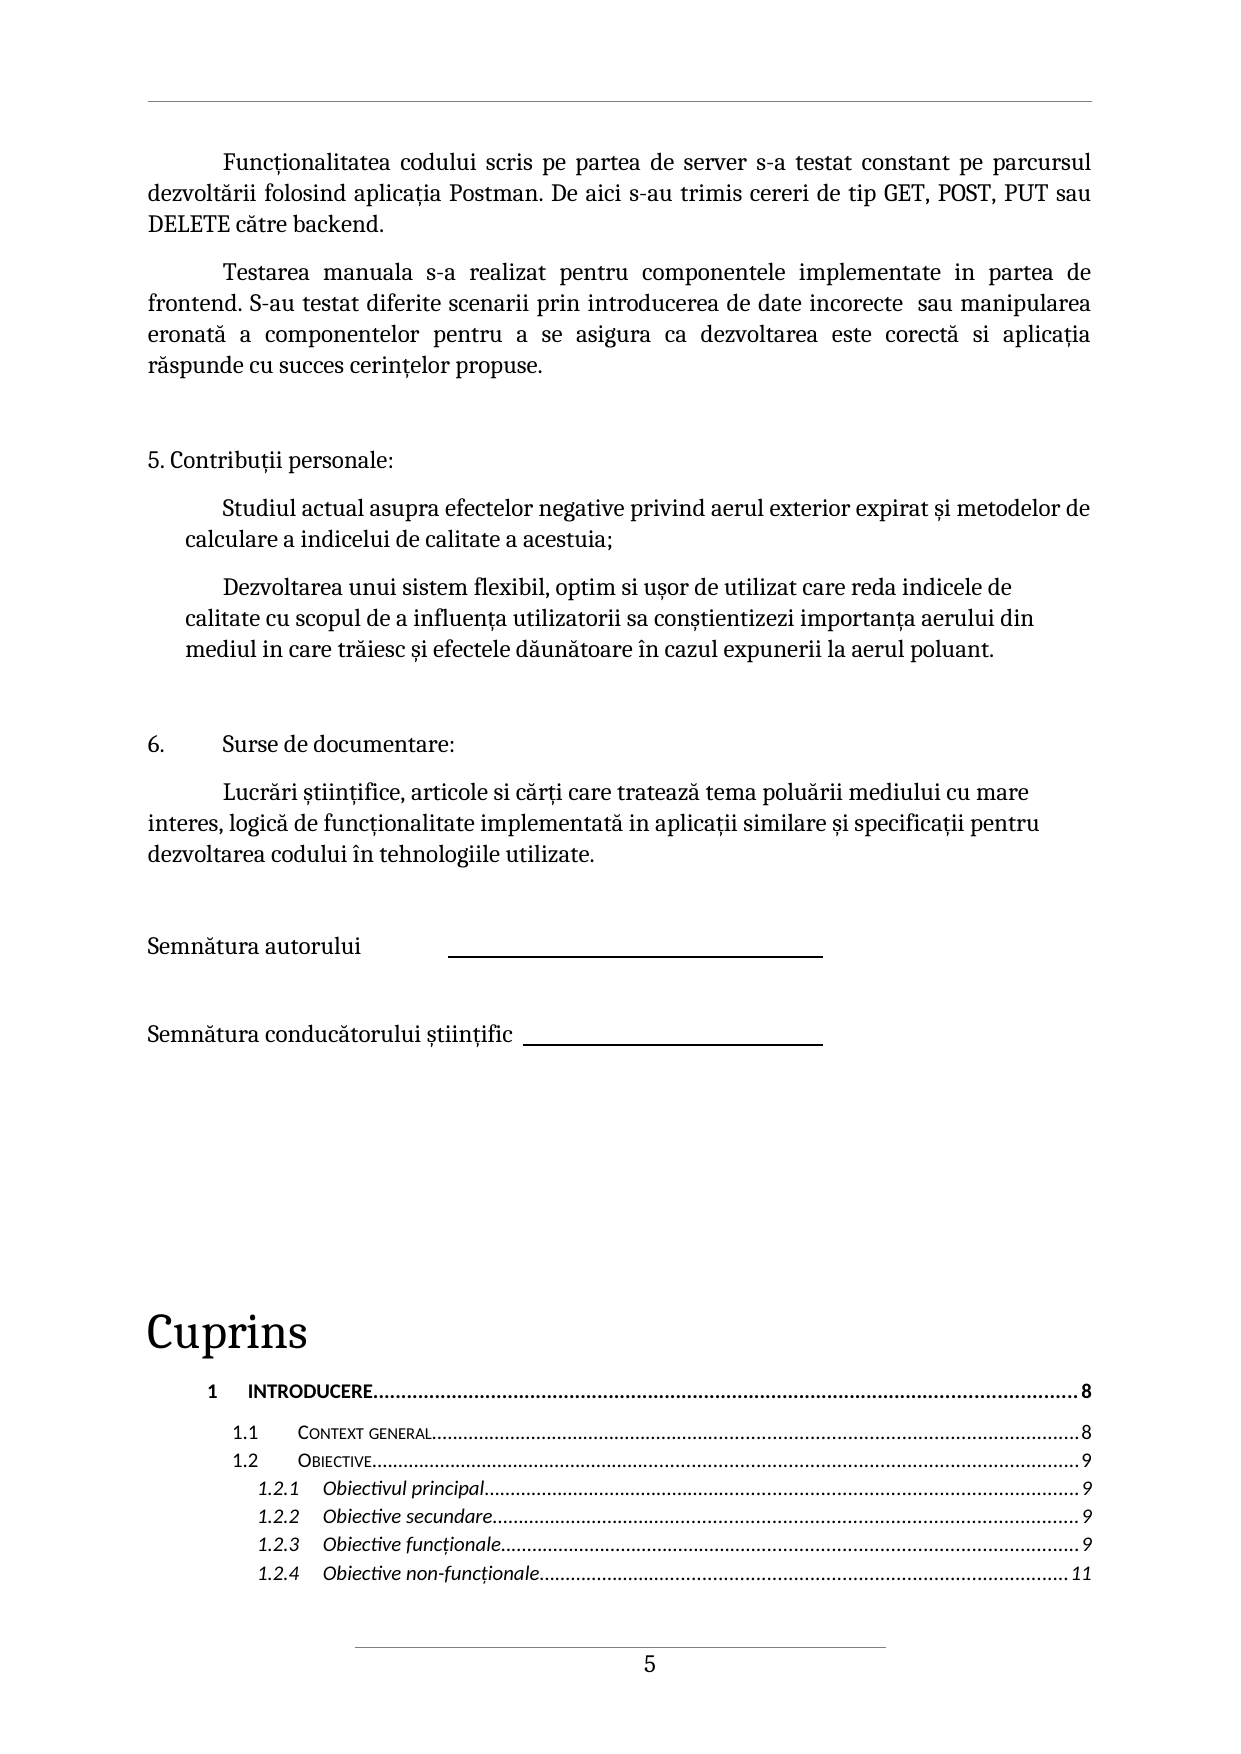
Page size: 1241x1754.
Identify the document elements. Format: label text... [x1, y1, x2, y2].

text Studiul actual asupra efectelor negative privind aerul exterior expirat și metodelor de calculare a indicelui de calitate a acestuia; [185, 494, 1092, 553]
text Funcționalitatea codului scris pe partea de server s-a testat constant pe parcursul dezvoltării folosind aplicația Postman. De aici s-au trimis cereri de tip GET, POST, PUT sau DELETE către backend. [148, 148, 1092, 238]
text Testarea manuala s-a realizat pentru componentele implementate in partea de frontend. S-au testat diferite scenarii prin introducerea de date incorecte sau manipularea eronată a componentelor pentru a se asigura ca dezvoltarea este corectă si aplicația răspunde cu succes cerințelor propuse. [148, 257, 1092, 379]
text 5. Contribuții personale: [148, 446, 1092, 475]
text Lucrări științifice, articole si cărți care tratează tema poluării mediului cu mare interes, logică de funcționalitate implementată in aplicații similare și specificații pentru dezvoltarea codului în tehnologiile utilizate. [148, 778, 1092, 868]
text Dezvoltarea unui sistem flexibil, optim si ușor de utilizat care reda indicele de calitate cu scopul de a influența utilizatorii sa conștientizezi importanța aerului din mediul in care trăiesc și efectele dăunătoare în cazul expunerii la aerul poluant. [185, 572, 1092, 663]
text 6. Surse de documentare: [148, 730, 1092, 759]
text Semnătura conducătorului științific [148, 1020, 1092, 1048]
text Semnătura autorului [148, 932, 1092, 960]
